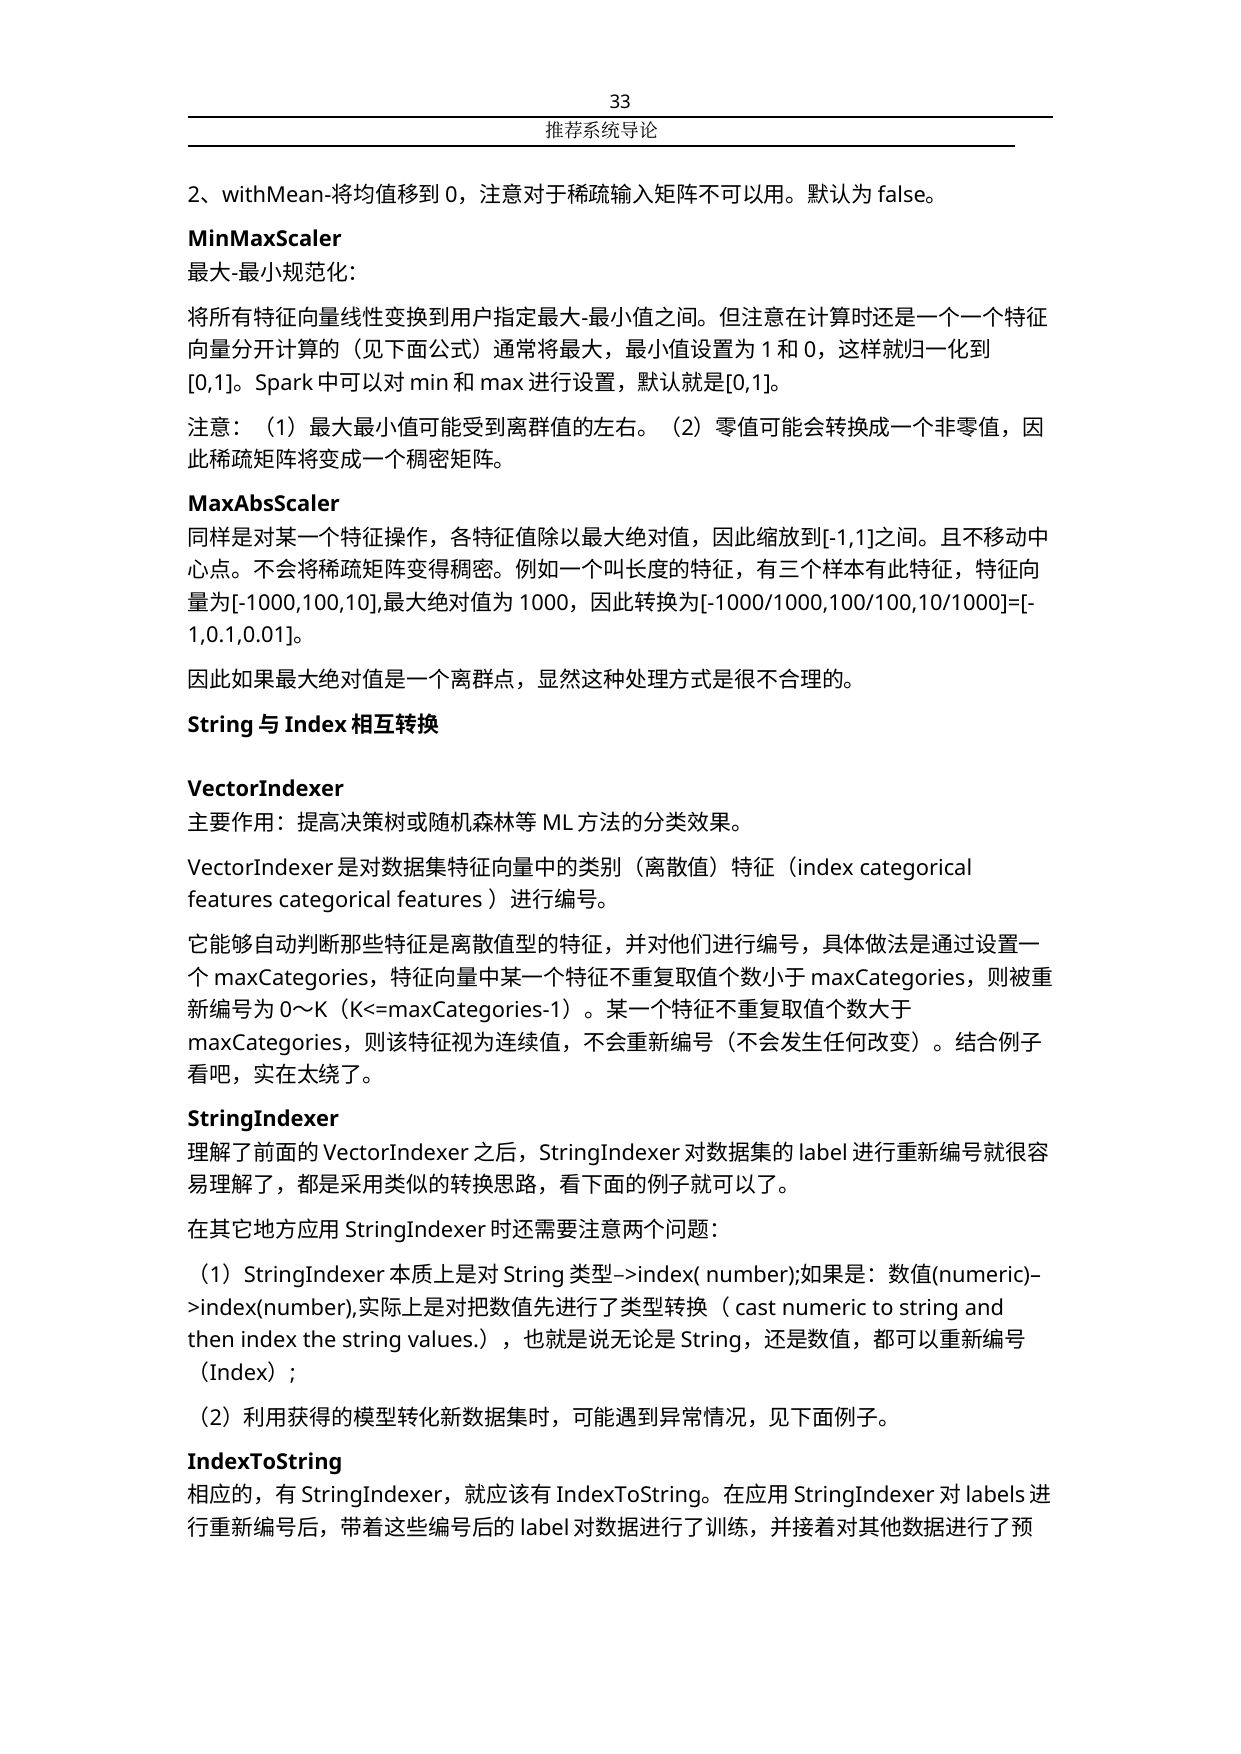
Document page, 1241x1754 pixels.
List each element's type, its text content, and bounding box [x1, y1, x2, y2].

text 2、withMean-将均值移到0，注意对于稀疏输入矩阵不可以用。默认为false。 [187, 177, 1053, 209]
text MaxAbsScaler [187, 487, 1053, 519]
text 主要作用：提高决策树或随机森林等ML方法的分类效果。 [187, 804, 1053, 837]
text （2）利用获得的模型转化新数据集时，可能遇到异常情况，见下面例子。 [187, 1399, 1053, 1432]
text 因此如果最大绝对值是一个离群点，显然这种处理方式是很不合理的。 [187, 662, 1053, 694]
text 在其它地方应用StringIndexer时还需要注意两个问题： [187, 1212, 1053, 1244]
text VectorIndexer是对数据集特征向量中的类别（离散值）特征（index categorical features categorical features ）进行编号。 [187, 849, 1053, 914]
text MinMaxScaler [187, 222, 1053, 254]
text 它能够自动判断那些特征是离散值型的特征，并对他们进行编号，具体做法是通过设置一个maxCategories，特征向量中某一个特征不重复取值个数小于maxCategories，则被重新编号为0～K（K<=maxCategories-1）。某一个特征不重复取值个数大于maxCategories，则该特征视为连续值，不会重新编号（不会发生任何改变）。结合例子看吧，实在太绕了。 [187, 927, 1053, 1089]
text VectorIndexer [187, 772, 1053, 804]
text 同样是对某一个特征操作，各特征值除以最大绝对值，因此缩放到[-1,1]之间。且不移动中心点。不会将稀疏矩阵变得稠密。例如一个叫长度的特征，有三个样本有此特征，特征向量为[-1000,100,10],最大绝对值为1000，因此转换为[-1000/1000,100/100,10/1000]=[-1,0.1,0.01]。 [187, 519, 1053, 649]
text 最大-最小规范化： [187, 254, 1053, 287]
text String与Index相互转换 [187, 707, 1053, 739]
text 注意：（1）最大最小值可能受到离群值的左右。（2）零值可能会转换成一个非零值，因此稀疏矩阵将变成一个稠密矩阵。 [187, 409, 1053, 474]
text IndexToString [187, 1444, 1053, 1477]
text （1）StringIndexer本质上是对String类型–>index( number);如果是：数值(numeric)–>index(number),实际上是对把数值先进行了类型转换（ cast numeric to string and then index the string values.），也就是说无论是String，还是数值，都可以重新编号（Index）; [187, 1257, 1053, 1387]
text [187, 1477, 1053, 1542]
text 将所有特征向量线性变换到用户指定最大-最小值之间。但注意在计算时还是一个一个特征向量分开计算的（见下面公式）通常将最大，最小值设置为1和0，这样就归一化到[0,1]。Spark中可以对min和max进行设置，默认就是[0,1]。 [187, 299, 1053, 397]
text 理解了前面的VectorIndexer之后，StringIndexer对数据集的label进行重新编号就很容易理解了，都是采用类似的转换思路，看下面的例子就可以了。 [187, 1134, 1053, 1199]
text StringIndexer [187, 1102, 1053, 1134]
